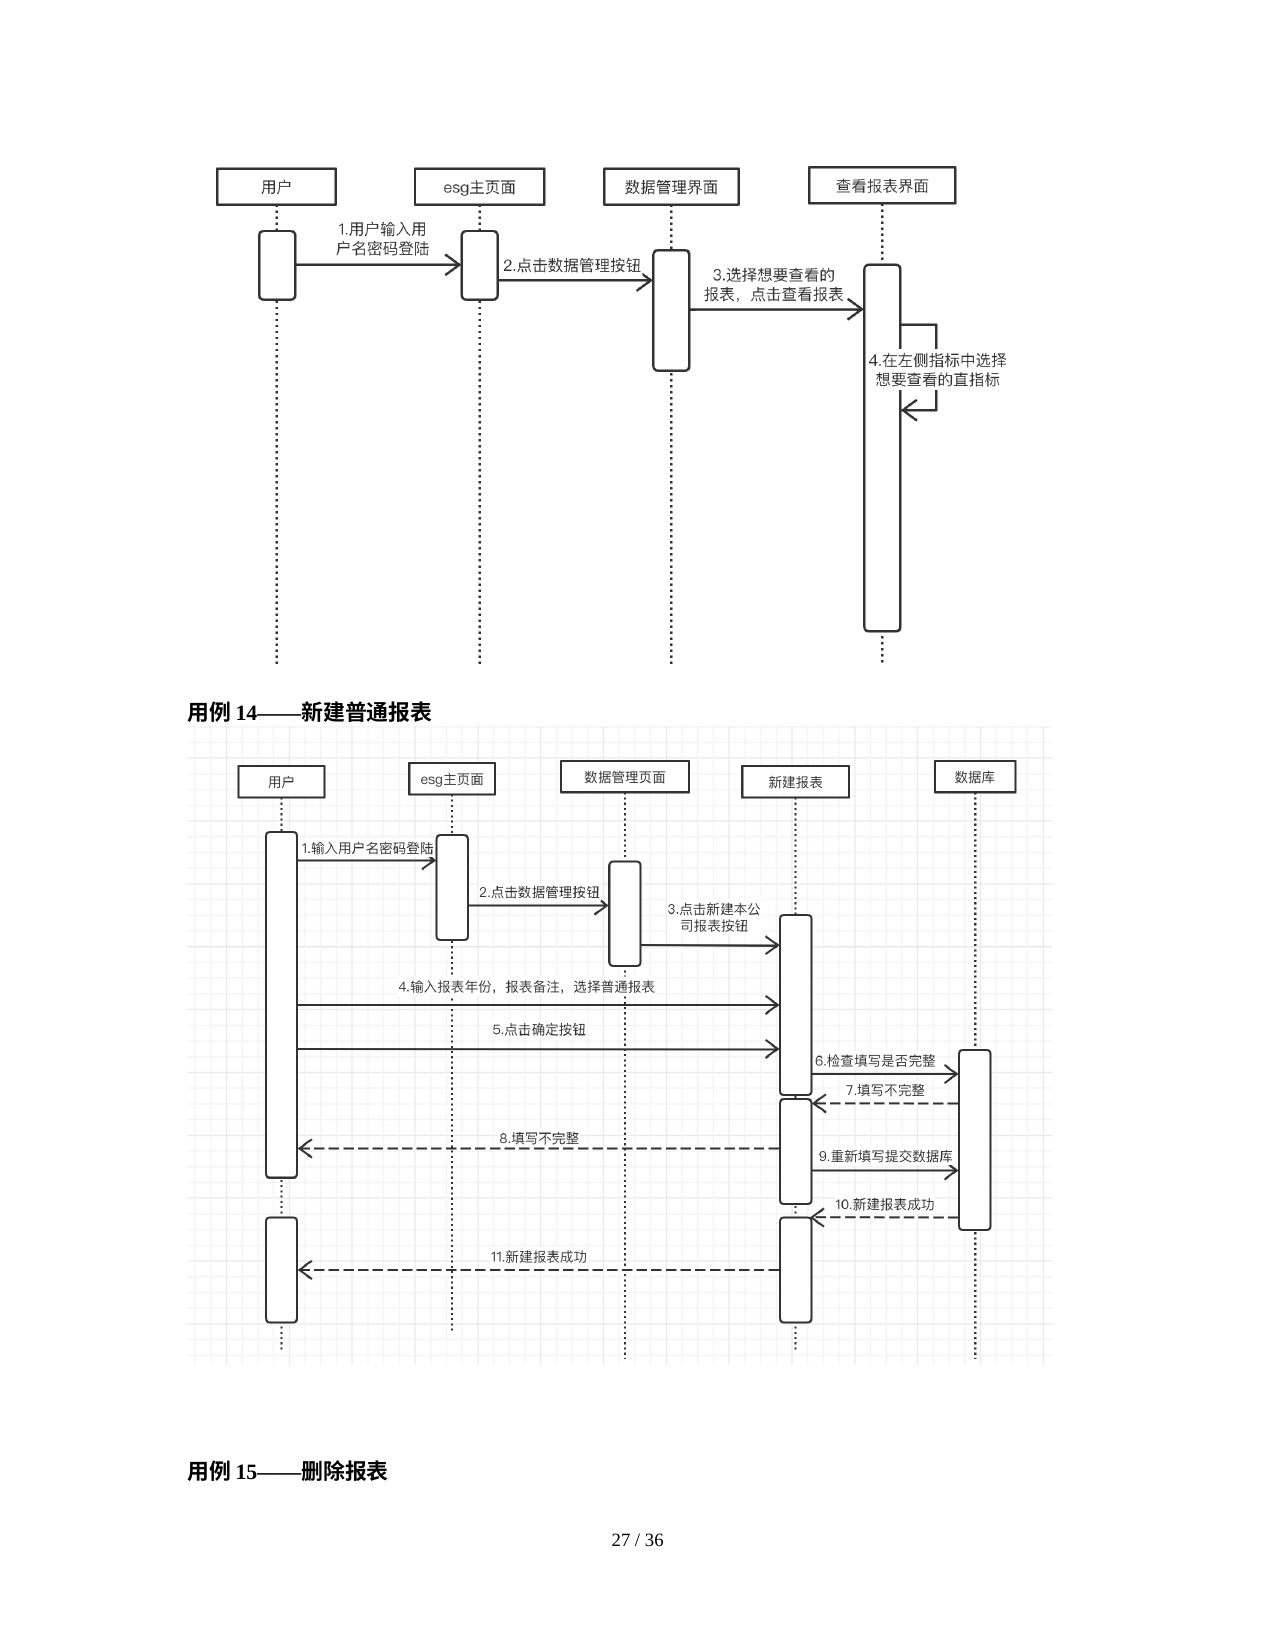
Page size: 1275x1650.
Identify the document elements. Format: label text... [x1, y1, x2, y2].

text 用例14——新建普通报表 [187, 695, 1088, 727]
picture [187, 150, 1051, 666]
text 用例15——删除报表 [187, 1454, 1088, 1486]
picture [187, 726, 1053, 1365]
